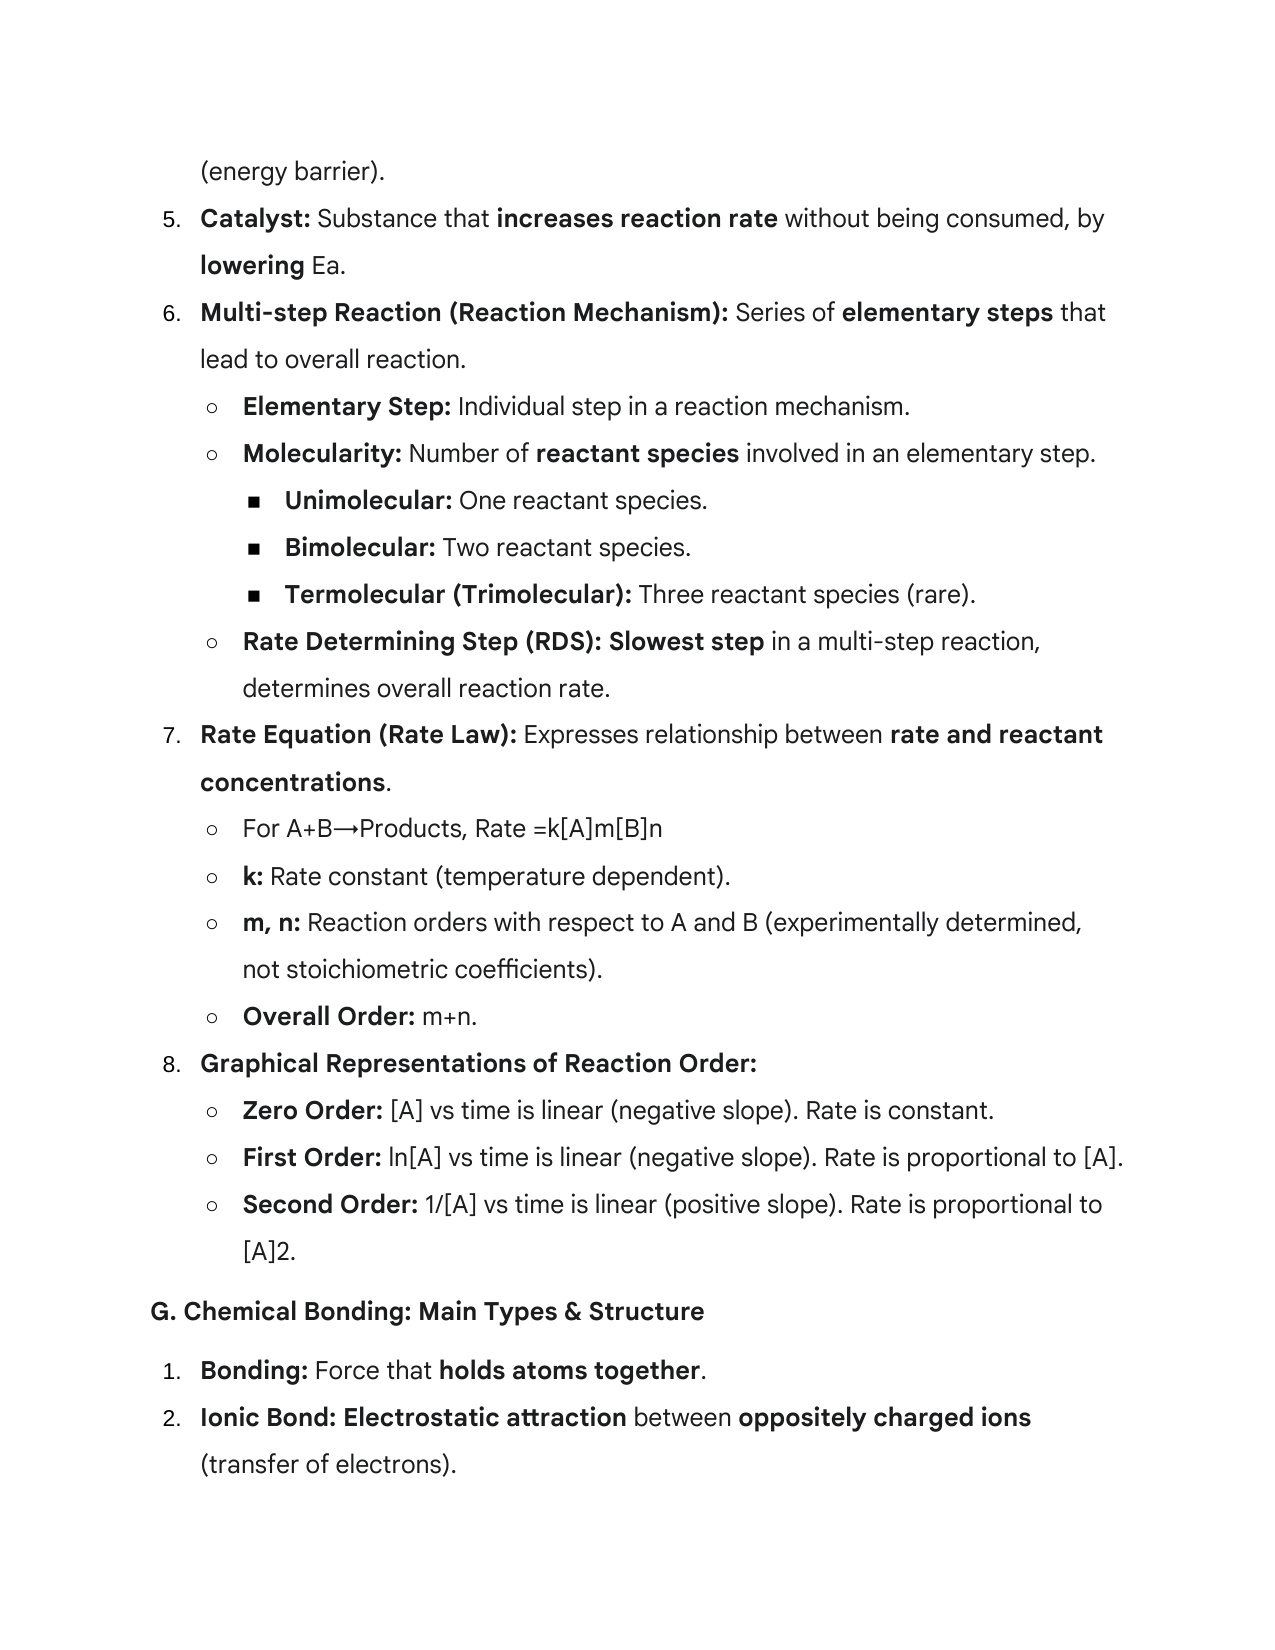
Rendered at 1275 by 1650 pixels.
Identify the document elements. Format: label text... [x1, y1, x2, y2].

list First Order: ln[A] vs time is linear (negative slope). Rate is proportional to [A]. [205, 1143, 1125, 1174]
list Rate Determining Step (RDS): Slowest step in a multi-step reaction, determines overall reaction rate. [205, 626, 1125, 704]
list Multi-step Reaction (Reaction Mechanism): Series of elementary steps that lead to overall reaction. [162, 297, 1125, 375]
list Catalyst: Substance that increases reaction rate without being consumed, by lowering Ea​. [162, 203, 1125, 281]
list Bimolecular: Two reactant species. [247, 532, 1125, 563]
list Overall Order: m+n. [205, 1002, 1125, 1033]
list Molecularity: Number of reactant species involved in an elementary step. [205, 438, 1125, 469]
list Second Order: 1/[A] vs time is linear (positive slope). Rate is proportional to [A]2. [205, 1189, 1125, 1268]
list Elementary Step: Individual step in a reaction mechanism. [205, 391, 1125, 422]
list Bonding: Force that holds atoms together. [162, 1356, 1125, 1387]
list m, n: Reaction orders with respect to A and B (experimentally determined, not stoichiometric coefficients). [205, 908, 1125, 986]
list Ionic Bond: Electrostatic attraction between oppositely charged ions (transfer of electrons). [162, 1402, 1125, 1481]
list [162, 156, 1125, 187]
list Unimolecular: One reactant species. [247, 485, 1125, 516]
list Graphical Representations of Reaction Order: [162, 1049, 1125, 1080]
list Zero Order: [A] vs time is linear (negative slope). Rate is constant. [205, 1096, 1125, 1127]
list Termolecular (Trimolecular): Three reactant species (rare). [247, 579, 1125, 610]
text G. Chemical Bonding: Main Types & Structure [150, 1296, 1125, 1327]
list For A+B→Products, Rate =k[A]m[B]n [205, 814, 1125, 845]
list Rate Equation (Rate Law): Expresses relationship between rate and reactant concentrations. [162, 720, 1125, 798]
list k: Rate constant (temperature dependent). [205, 861, 1125, 892]
